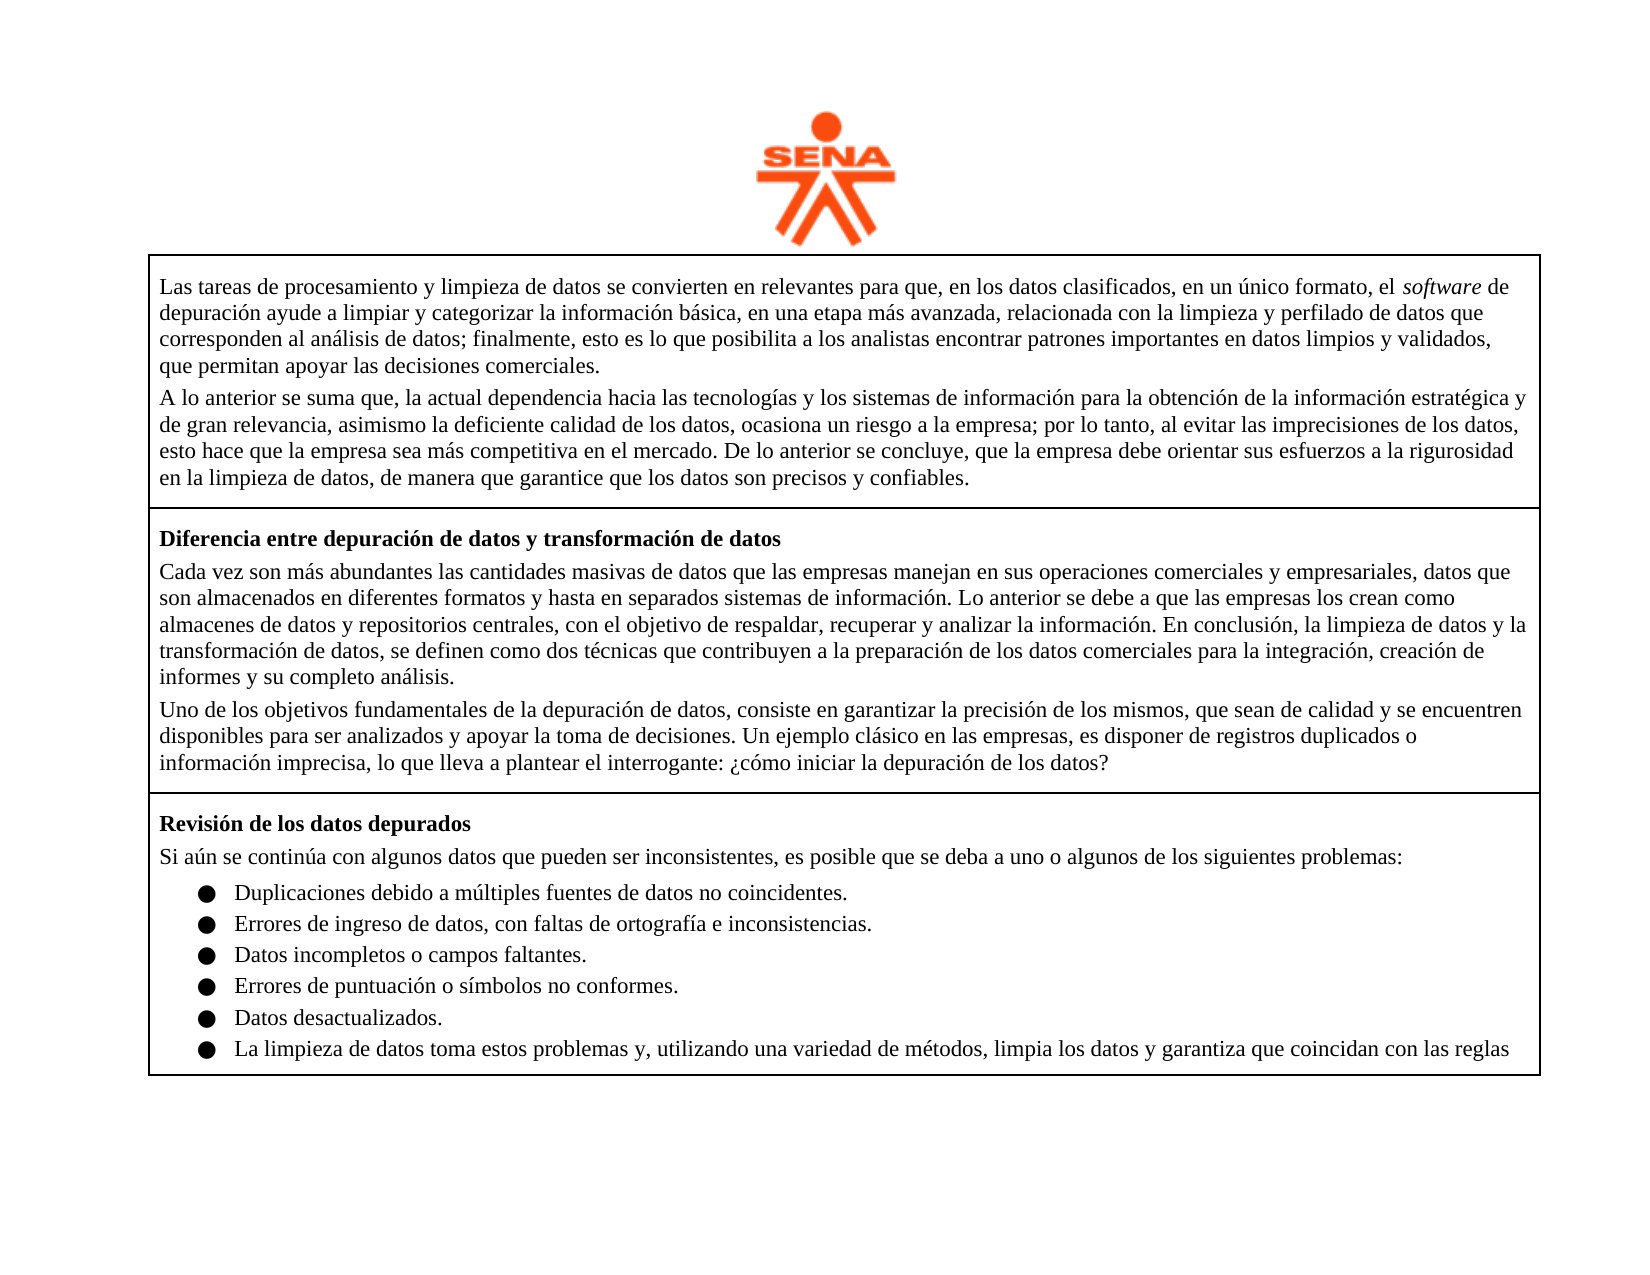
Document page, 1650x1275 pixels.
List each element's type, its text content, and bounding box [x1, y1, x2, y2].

table_cell Diferencia entre depuración de datos y transformación de datos Cada vez son más abundantes las cantidades masivas de datos que las empresas manejan en sus operaciones comerciales y empresariales, datos que son almacenados en diferentes formatos y hasta en separados sistemas de información. Lo anterior se debe a que las empresas los crean como almacenes de datos y repositorios centrales, con el objetivo de respaldar, recuperar y analizar la información. En conclusión, la limpieza de datos y la transformación de datos, se definen como dos técnicas que contribuyen a la preparación de los datos comerciales para la integración, creación de informes y su completo análisis. Uno de los objetivos fundamentales de la depuración de datos, consiste en garantizar la precisión de los mismos, que sean de calidad y se encuentren disponibles para ser analizados y apoyar la toma de decisiones. Un ejemplo clásico en las empresas, es disponer de registros duplicados o información imprecisa, lo que lleva a plantear el interrogante: ¿cómo iniciar la depuración de los datos? [150, 509, 1539, 792]
picture [744, 102, 906, 254]
